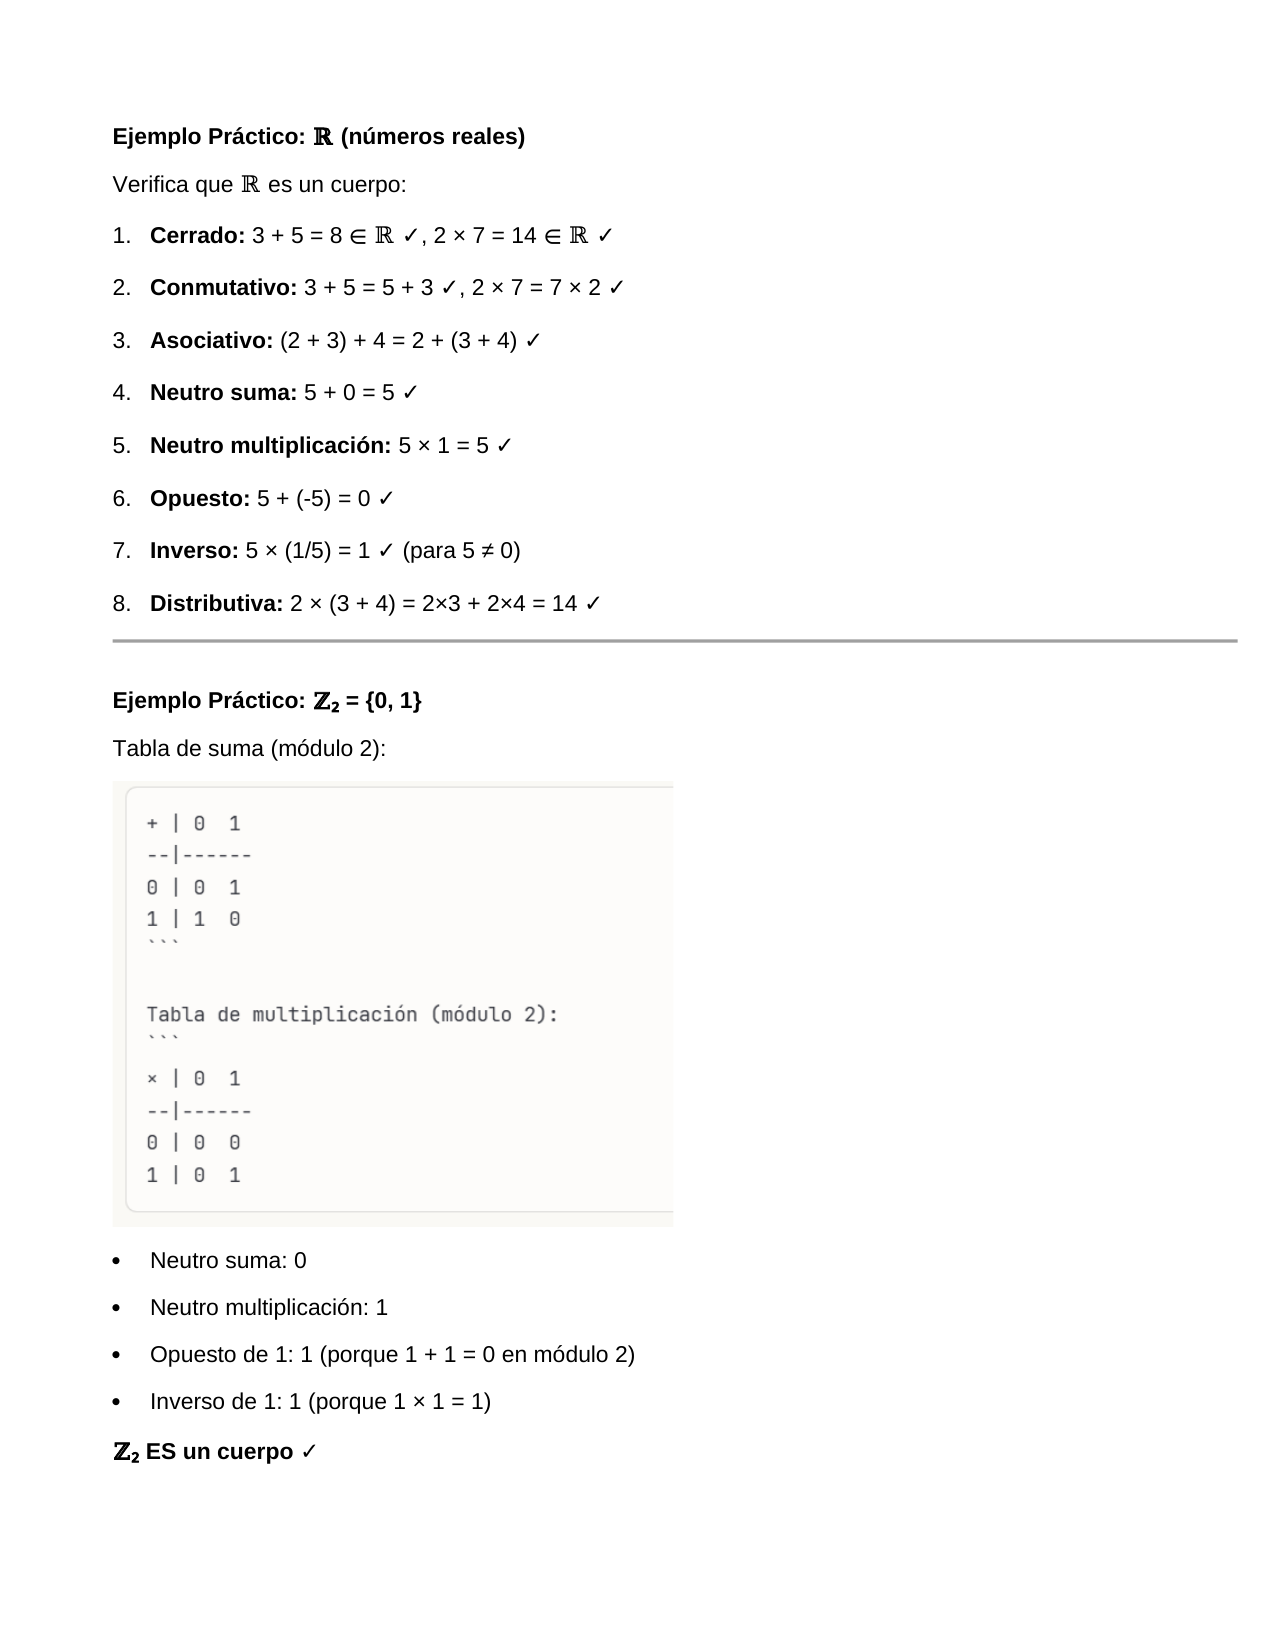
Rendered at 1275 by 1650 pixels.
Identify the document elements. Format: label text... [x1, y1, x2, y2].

list Asociativo: (2 + 3) + 4 = 2 + (3 + 4) ✓ [112, 324, 1200, 355]
text Verifica que ℝ es un cuerpo: [112, 170, 1200, 198]
list Inverso de 1: 1 (porque 1 × 1 = 1) [112, 1388, 1200, 1414]
list Distributiva: 2 × (3 + 4) = 2×3 + 2×4 = 14 ✓ [112, 587, 1200, 618]
list Neutro multiplicación: 5 × 1 = 5 ✓ [112, 429, 1200, 460]
picture [112, 781, 674, 1227]
list Cerrado: 3 + 5 = 8 ∈ ℝ ✓, 2 × 7 = 14 ∈ ℝ ✓ [112, 218, 1200, 250]
list Conmutativo: 3 + 5 = 5 + 3 ✓, 2 × 7 = 7 × 2 ✓ [112, 271, 1200, 302]
list Inverso: 5 × (1/5) = 1 ✓ (para 5 ≠ 0) [112, 534, 1200, 565]
text Tabla de suma (módulo 2): [112, 734, 1200, 761]
list Neutro multiplicación: 1 [112, 1294, 1200, 1321]
list Opuesto: 5 + (-5) = 0 ✓ [112, 482, 1200, 513]
list Opuesto de 1: 1 (porque 1 + 1 = 0 en módulo 2) [112, 1341, 1200, 1367]
list Neutro suma: 0 [112, 1247, 1200, 1274]
text Ejemplo Práctico: ℤ₂ = {0, 1} [112, 686, 1200, 714]
text ℤ₂ ES un cuerpo ✓ [112, 1435, 1200, 1466]
list Neutro suma: 5 + 0 = 5 ✓ [112, 376, 1200, 408]
text Ejemplo Práctico: ℝ (números reales) [112, 122, 1200, 149]
